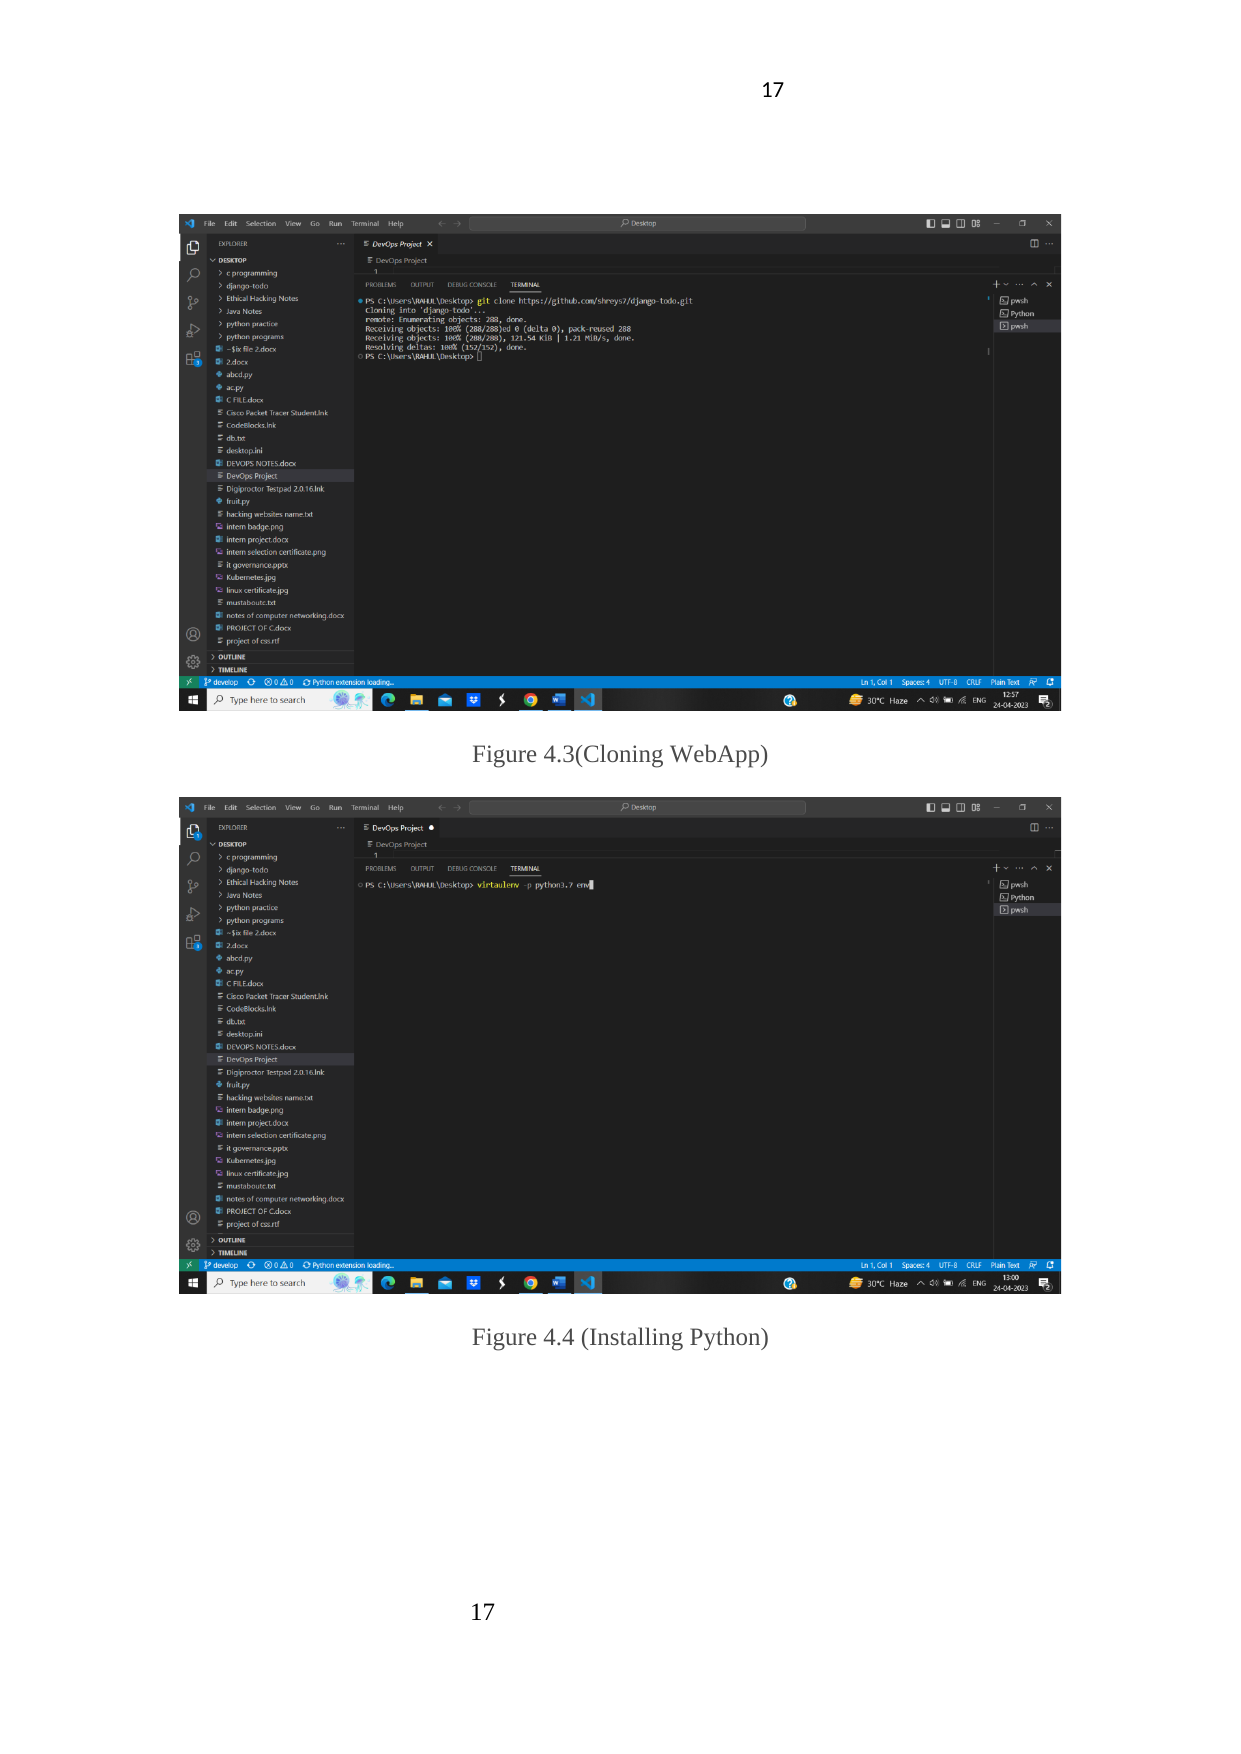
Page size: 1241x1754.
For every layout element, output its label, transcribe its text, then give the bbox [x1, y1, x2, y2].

text Figure 4.3(Cloning WebApp) [179, 739, 1061, 768]
text Figure 4.4 (Installing Python) [179, 1322, 1061, 1351]
picture [179, 797, 1062, 1294]
picture [179, 214, 1062, 711]
